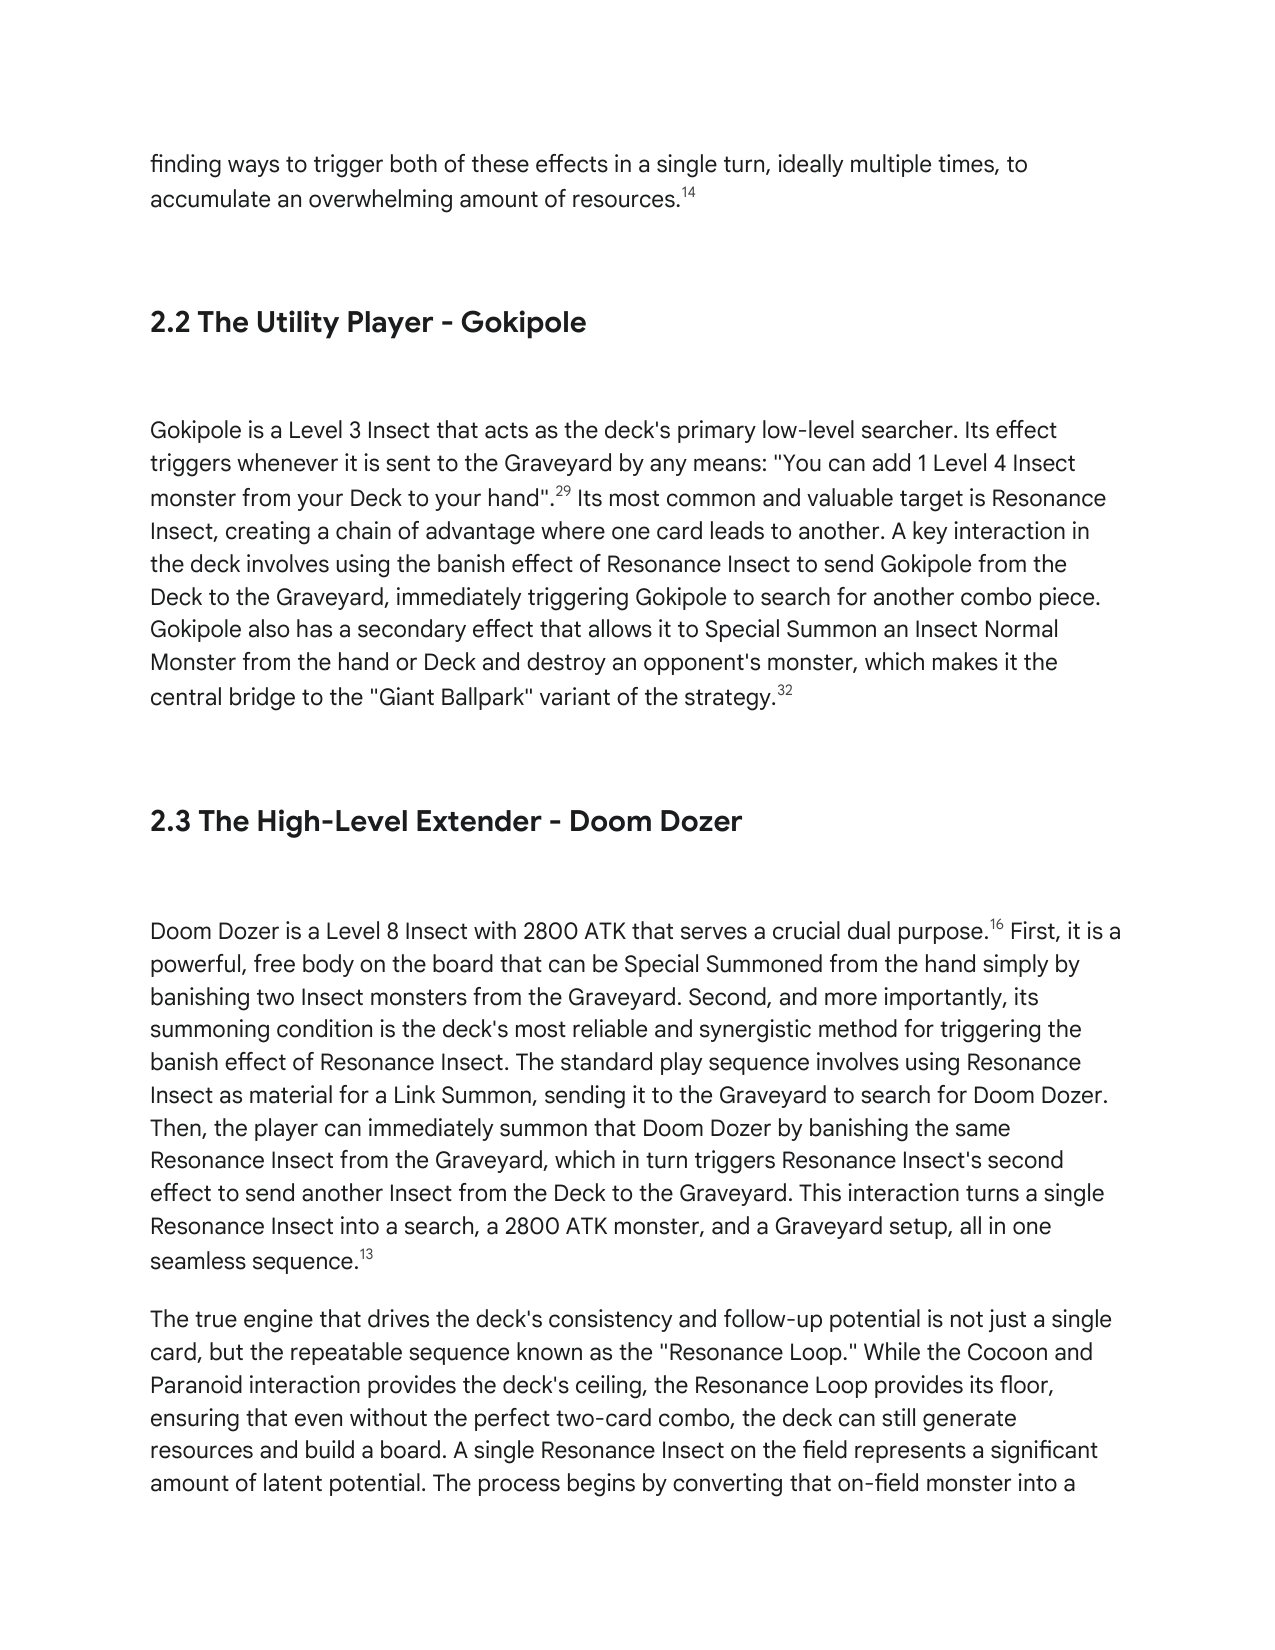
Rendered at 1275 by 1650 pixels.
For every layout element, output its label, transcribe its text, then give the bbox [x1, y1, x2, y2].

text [150, 150, 1125, 214]
text Gokipole is a Level 3 Insect that acts as the deck's primary low-level searcher. Its effect triggers whenever it is sent to the Graveyard by any means: "You can add 1 Level 4 Insect monster from your Deck to your hand".29 Its most common and valuable target is Resonance Insect, creating a chain of advantage where one card leads to another. A key interaction in the deck involves using the banish effect of Resonance Insect to send Gokipole from the Deck to the Graveyard, immediately triggering Gokipole to search for another combo piece. Gokipole also has a secondary effect that allows it to Special Summon an Insect Normal Monster from the hand or Deck and destroy an opponent's monster, which makes it the central bridge to the "Giant Ballpark" variant of the strategy.32 [150, 416, 1125, 713]
subtitle 2.2 The Utility Player - Gokipole [150, 304, 1125, 341]
subtitle 2.3 The High-Level Extender - Doom Dozer [150, 803, 1125, 839]
text Doom Dozer is a Level 8 Insect with 2800 ATK that serves a crucial dual purpose.16 First, it is a powerful, free body on the board that can be Special Summoned from the hand simply by banishing two Insect monsters from the Graveyard. Second, and more importantly, its summoning condition is the deck's most reliable and synergistic method for triggering the banish effect of Resonance Insect. The standard play sequence involves using Resonance Insect as material for a Link Summon, sending it to the Graveyard to search for Doom Dozer. Then, the player can immediately summon that Doom Dozer by banishing the same Resonance Insect from the Graveyard, which in turn triggers Resonance Insect's second effect to send another Insect from the Deck to the Graveyard. This interaction turns a single Resonance Insect into a search, a 2800 ATK monster, and a Graveyard setup, all in one seamless sequence.13 [150, 915, 1125, 1276]
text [150, 1306, 1125, 1498]
